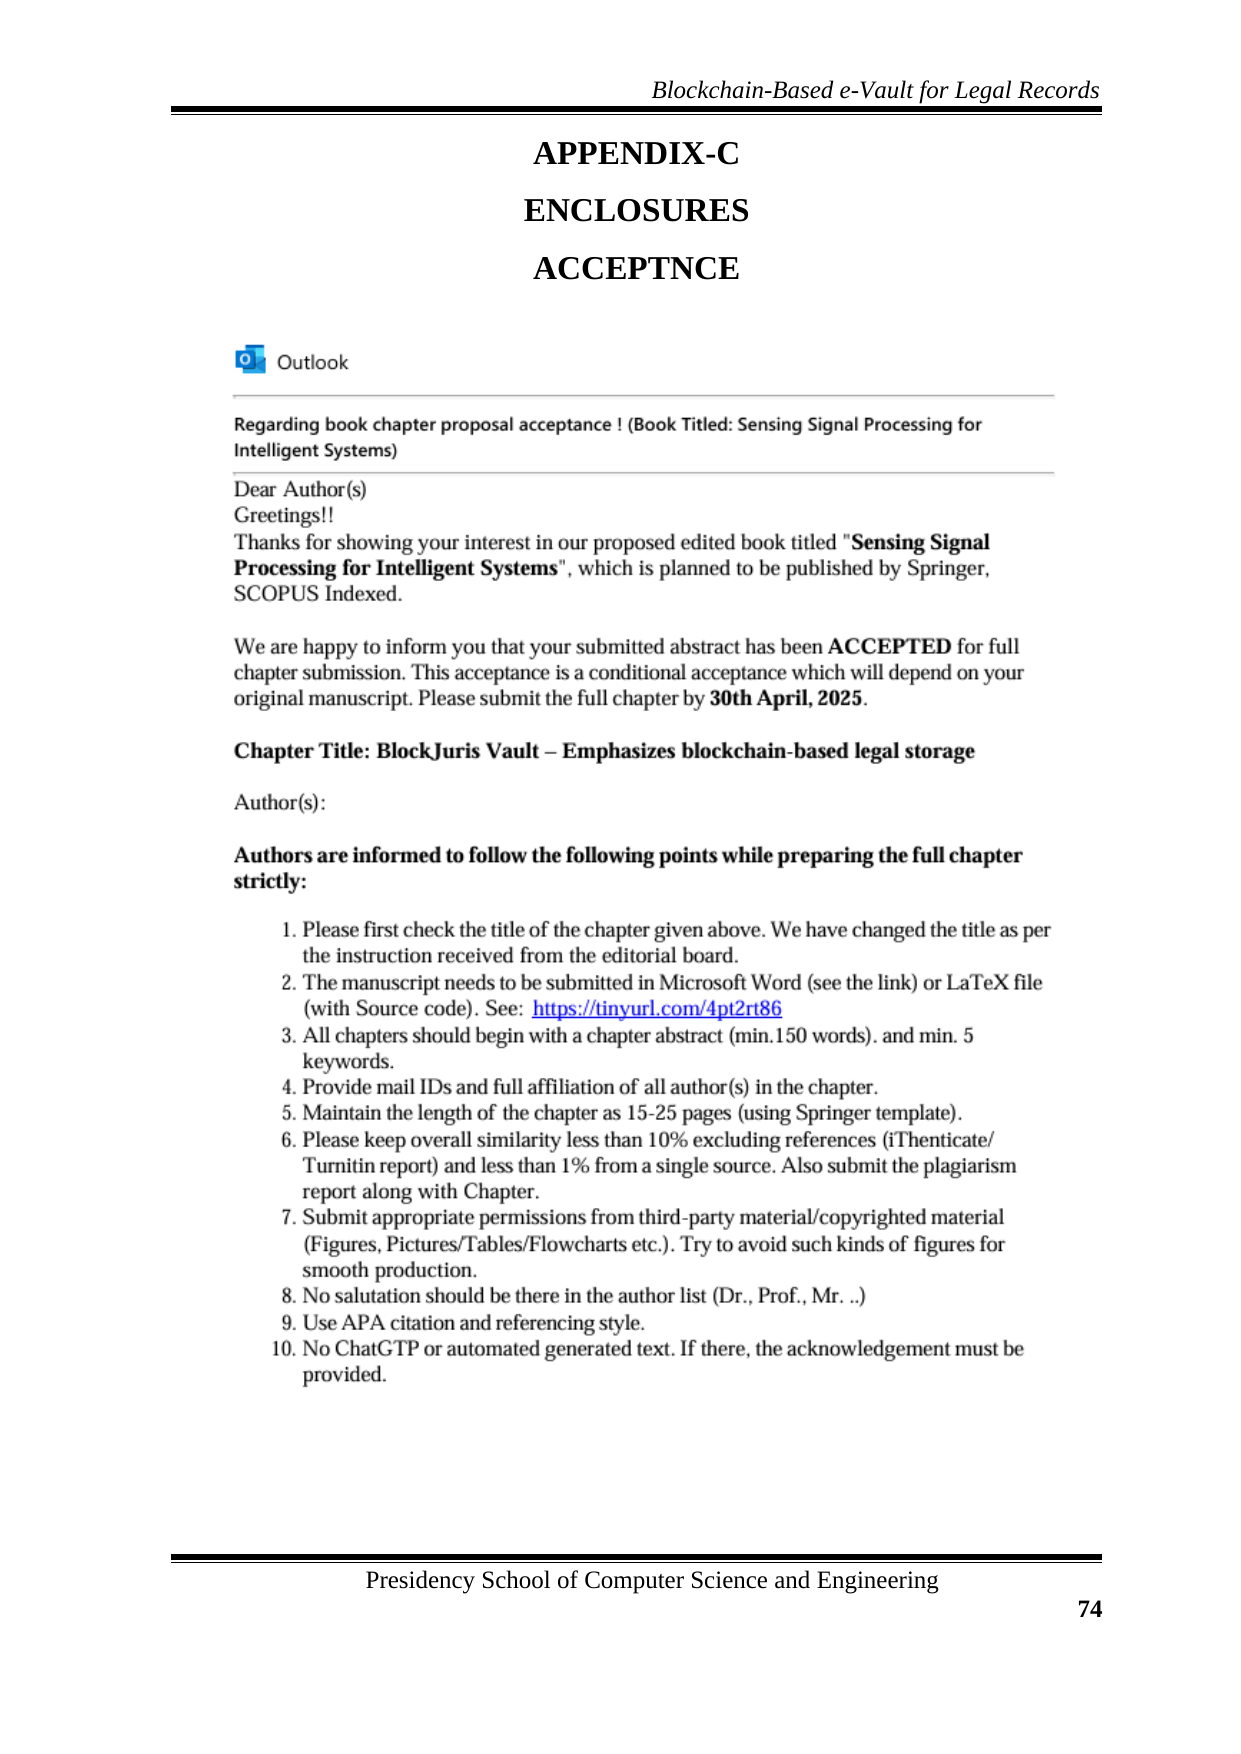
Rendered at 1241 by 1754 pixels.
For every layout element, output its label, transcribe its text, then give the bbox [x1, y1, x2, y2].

picture [170, 305, 1103, 1513]
text APPENDIX-C [171, 133, 1102, 171]
subtitle ENCLOSURES [171, 190, 1102, 229]
subtitle ACCEPTNCE [171, 248, 1102, 286]
